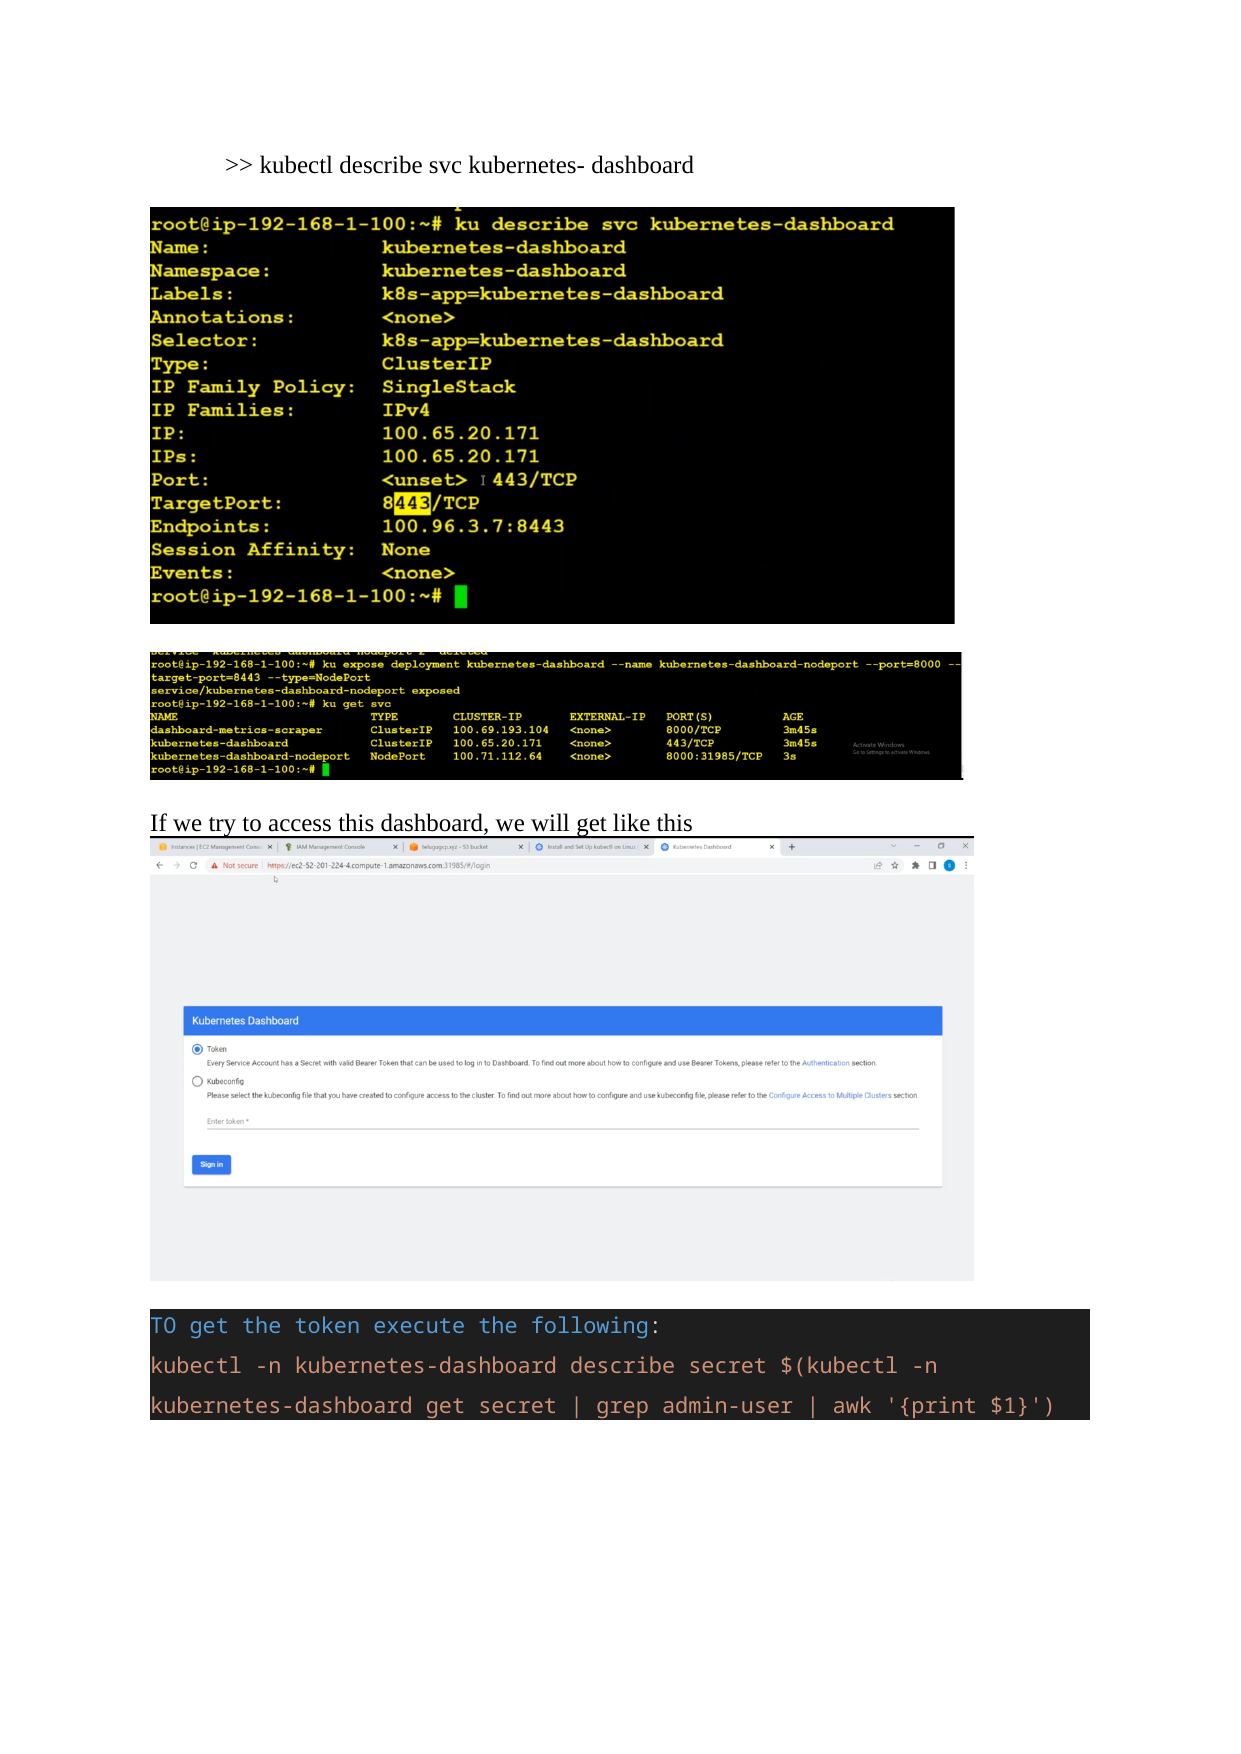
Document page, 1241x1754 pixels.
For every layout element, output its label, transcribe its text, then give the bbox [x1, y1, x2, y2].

picture [150, 652, 964, 780]
text TO get the token execute the following: [150, 1309, 1090, 1339]
text kubectl -n kubernetes-dashboard describe secret $(kubectl -n kubernetes-dashboard get secret | grep admin-user | awk '{print $1}') [150, 1350, 1090, 1420]
picture [150, 207, 955, 624]
picture [150, 836, 974, 1281]
text >> kubectl describe svc kubernetes- dashboard [150, 150, 1090, 179]
text If we try to access this dashboard, we will get like this [150, 808, 1090, 837]
